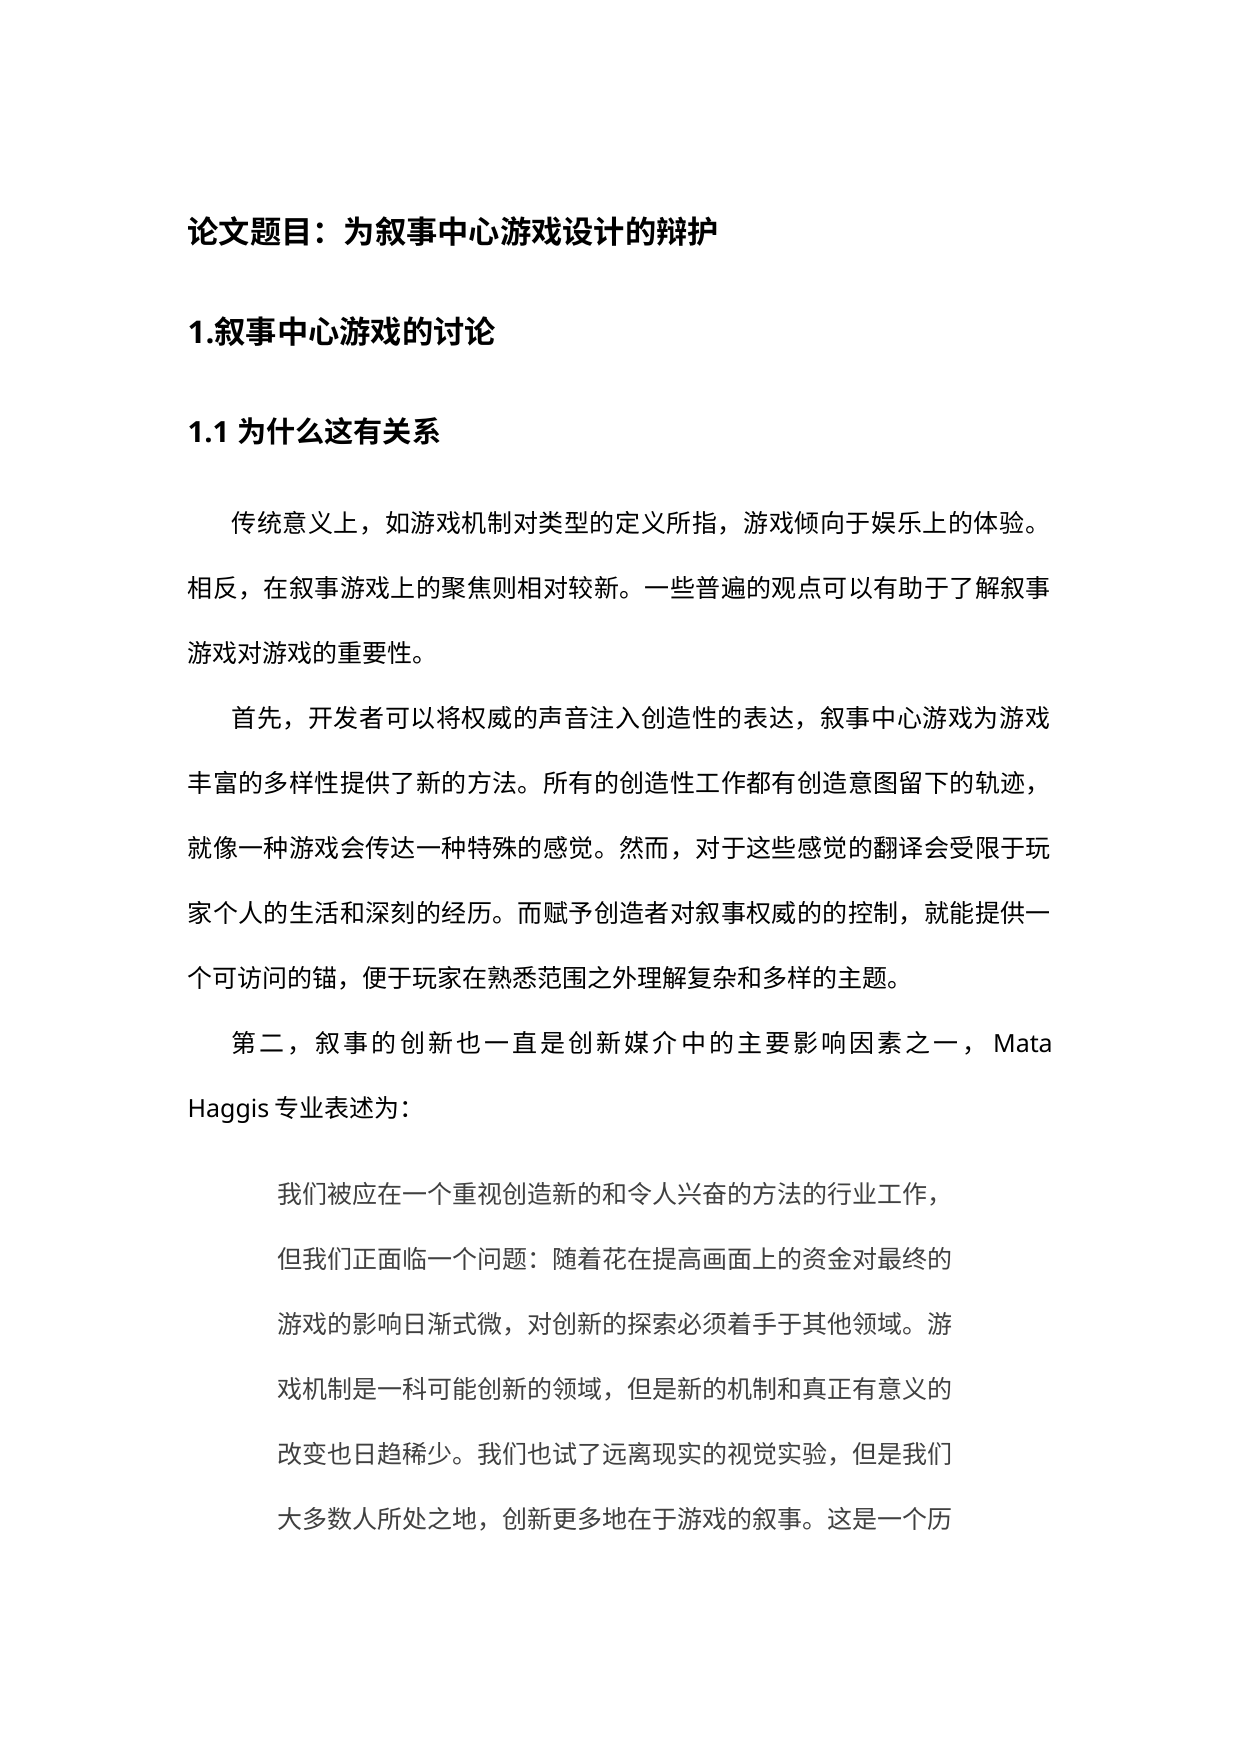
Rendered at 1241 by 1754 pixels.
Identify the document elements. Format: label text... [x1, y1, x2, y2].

subtitle 1.1 为什么这有关系 [187, 397, 1053, 462]
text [277, 1160, 963, 1550]
text 传统意义上，如游戏机制对类型的定义所指，游戏倾向于娱乐上的体验。相反，在叙事游戏上的聚焦则相对较新。一些普遍的观点可以有助于了解叙事游戏对游戏的重要性。 [187, 489, 1053, 684]
subtitle 论文题目：为叙事中心游戏设计的辩护 [187, 197, 1053, 262]
subtitle 1.叙事中心游戏的讨论 [187, 298, 1053, 363]
text 首先，开发者可以将权威的声音注入创造性的表达，叙事中心游戏为游戏丰富的多样性提供了新的方法。所有的创造性工作都有创造意图留下的轨迹，就像一种游戏会传达一种特殊的感觉。然而，对于这些感觉的翻译会受限于玩家个人的生活和深刻的经历。而赋予创造者对叙事权威的的控制，就能提供一个可访问的锚，便于玩家在熟悉范围之外理解复杂和多样的主题。 [187, 684, 1053, 1009]
text 第二，叙事的创新也一直是创新媒介中的主要影响因素之一，Mata Haggis专业表述为： [187, 1009, 1053, 1139]
